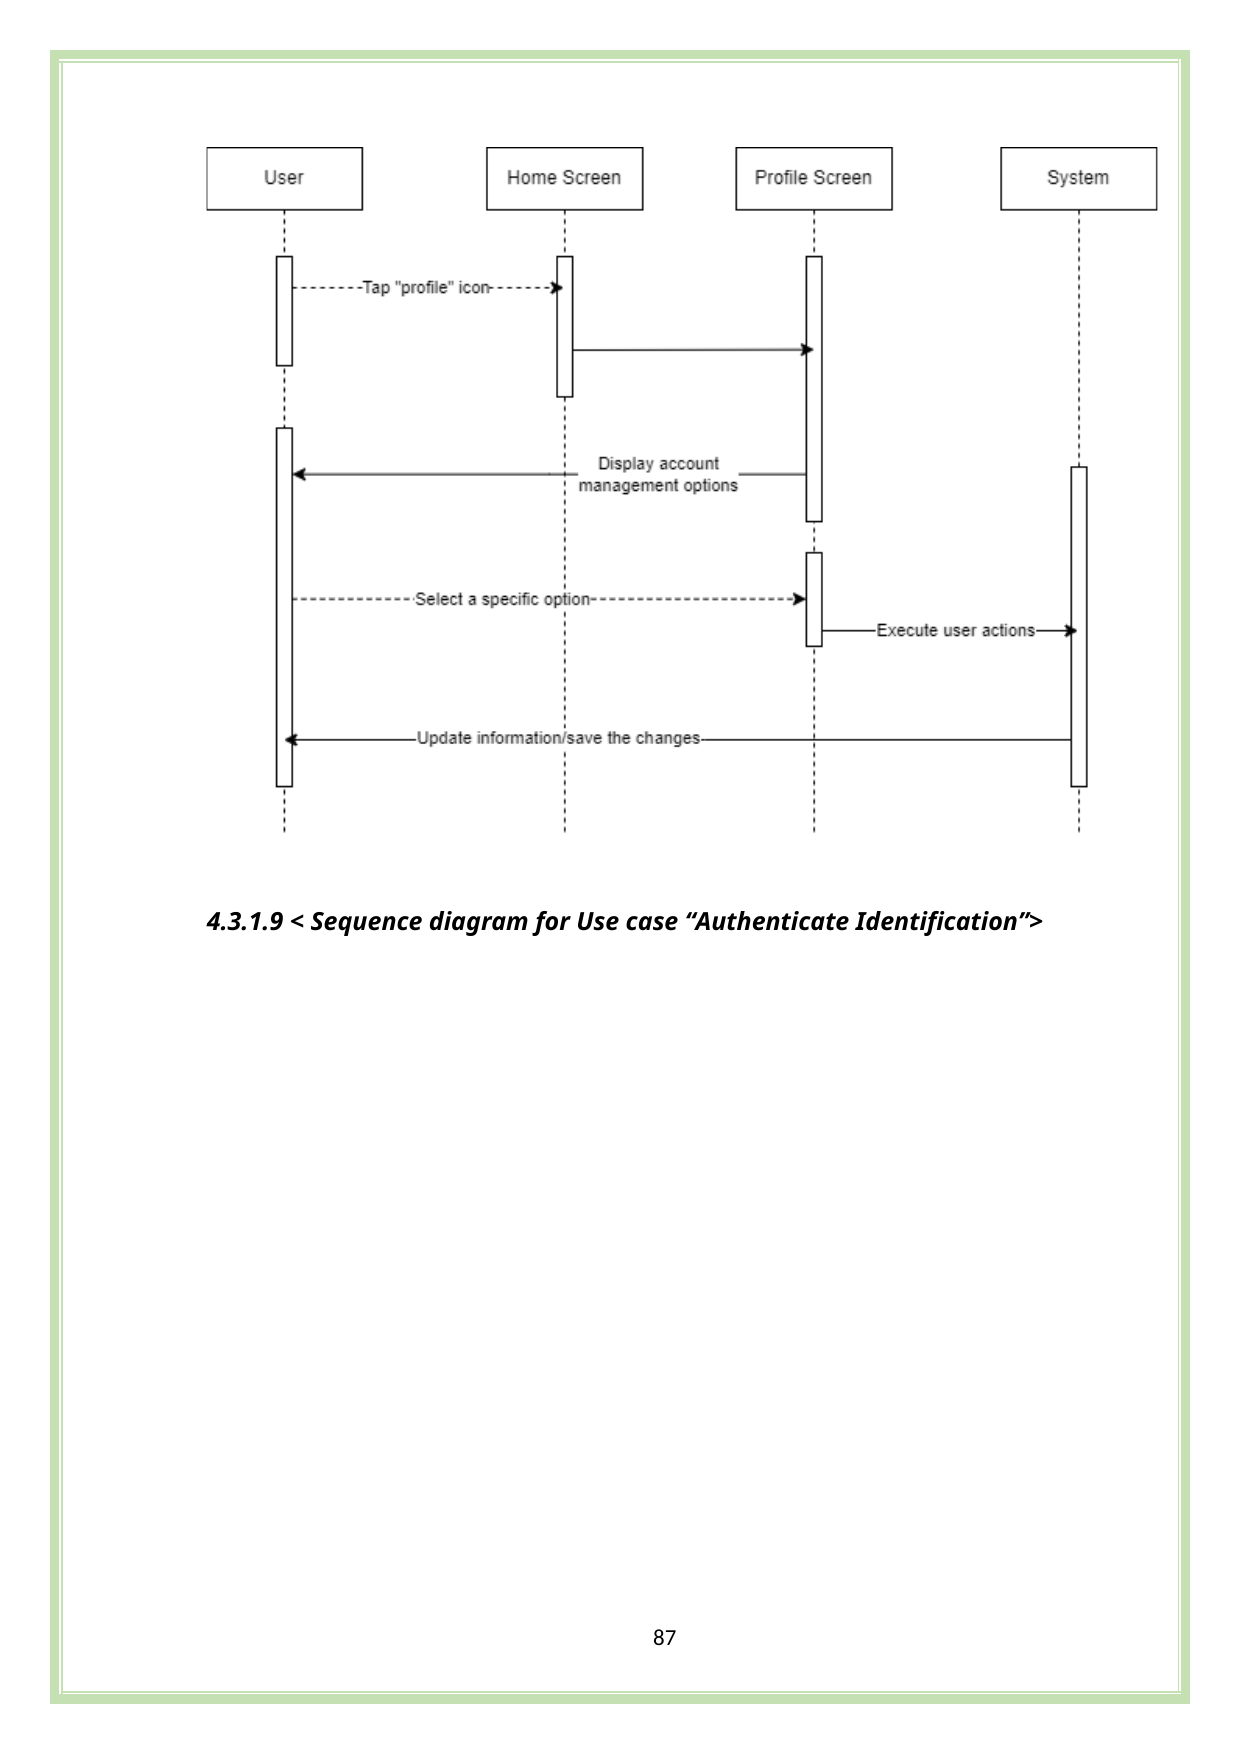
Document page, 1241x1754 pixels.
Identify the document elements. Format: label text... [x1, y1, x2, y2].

picture [206, 147, 1158, 836]
text 4.3.1.9 < Sequence diagram for Use case “Authenticate Identification”> [207, 903, 1122, 937]
